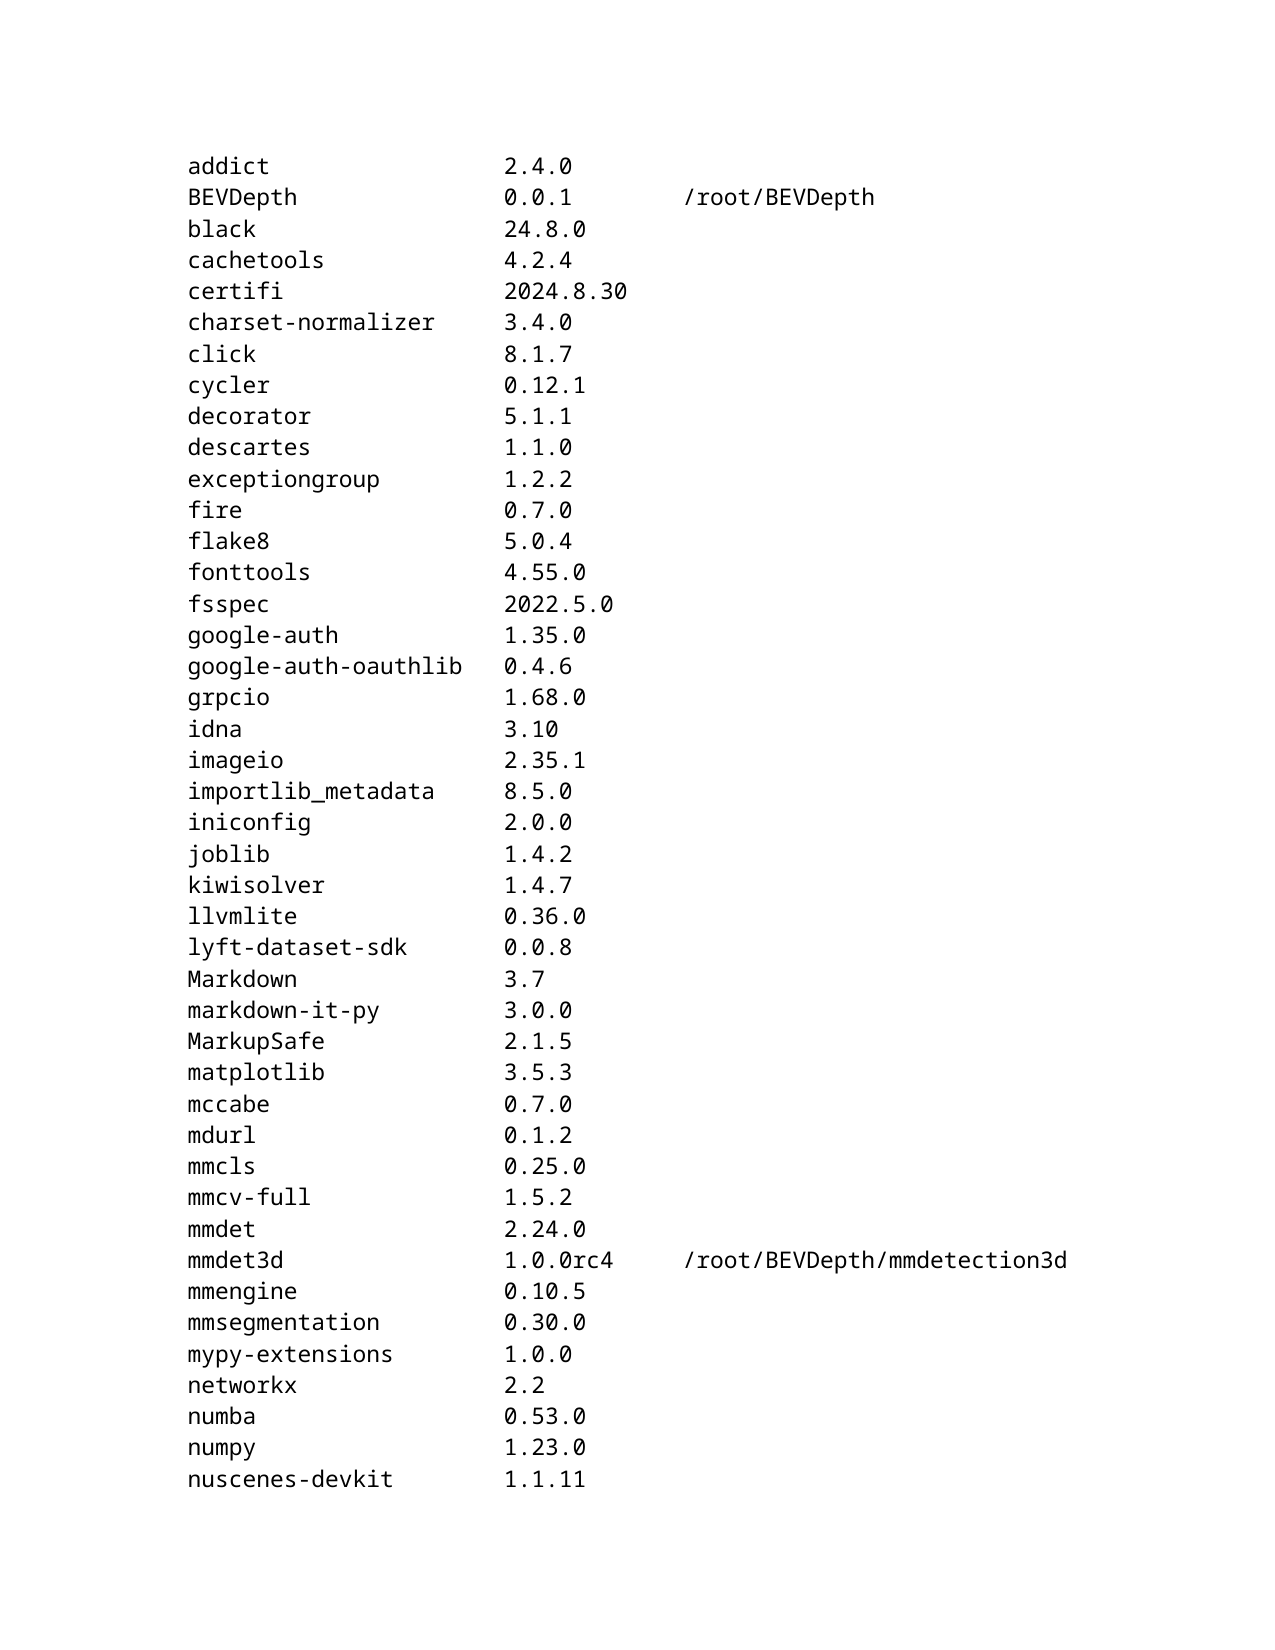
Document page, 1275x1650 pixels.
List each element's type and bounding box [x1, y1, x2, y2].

text [187, 150, 1087, 1494]
